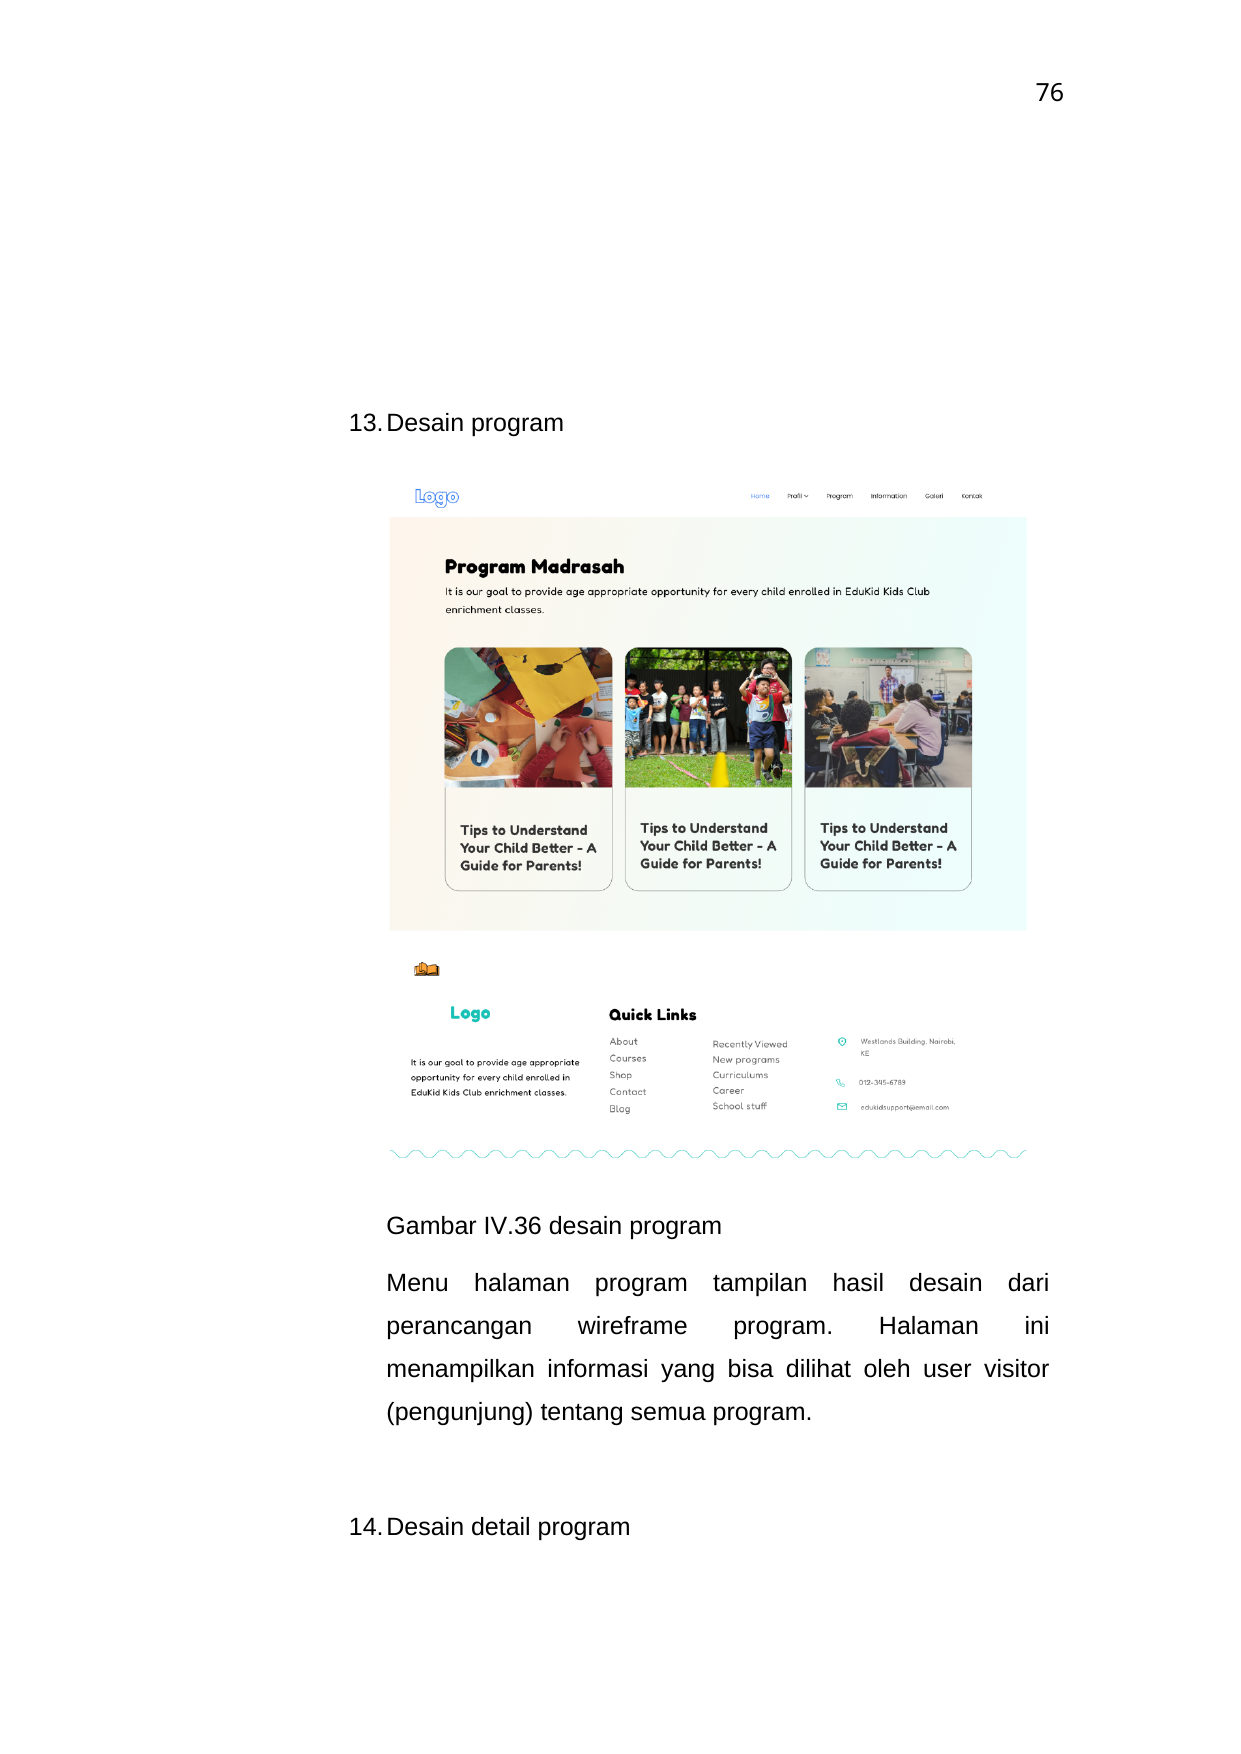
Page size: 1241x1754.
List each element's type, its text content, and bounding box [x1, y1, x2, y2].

list Desain detail program [349, 1512, 1050, 1541]
text Menu halaman program tampilan hasil desain dari perancangan wireframe program. Halaman ini menampilkan informasi yang bisa dilihat oleh user visitor (pengunjung) tentang semua program. [386, 1268, 1050, 1426]
list Desain program [349, 408, 1050, 437]
picture [389, 476, 1027, 1168]
